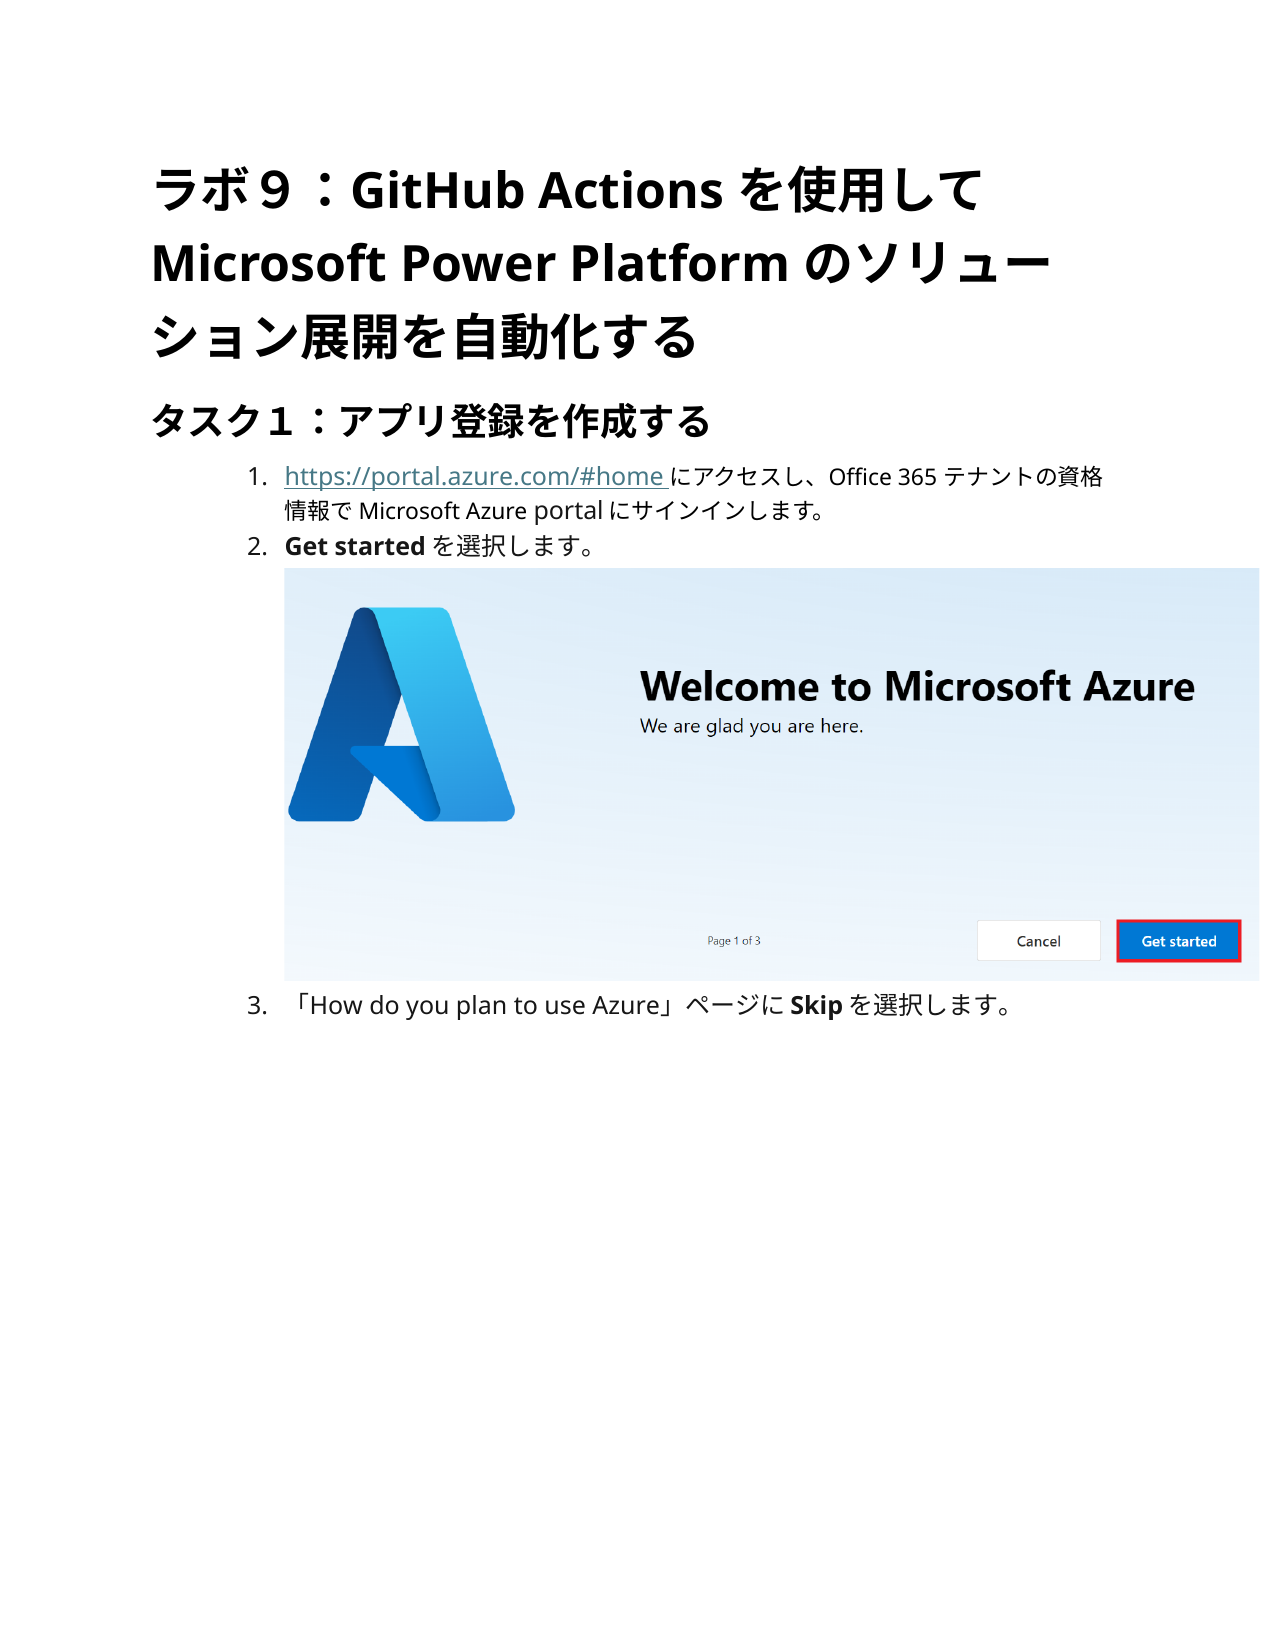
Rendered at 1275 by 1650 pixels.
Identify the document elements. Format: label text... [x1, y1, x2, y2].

list Get startedを選択します。 [247, 527, 1125, 563]
picture [284, 568, 1260, 981]
text ラボ９：GitHub Actions を使用して Microsoft Power Platform のソリューション展開を自動化する [150, 150, 1125, 370]
subtitle タスク１：アプリ登録を作成する [150, 392, 1125, 446]
list 「How do you plan to use Azure」ページにSkipを選択します。 [247, 985, 1125, 1022]
list https://portal.azure.com/#homeにアクセスし、Office 365 テナントの資格情報で Microsoft Azure portalにサインインします。 [247, 459, 1125, 527]
